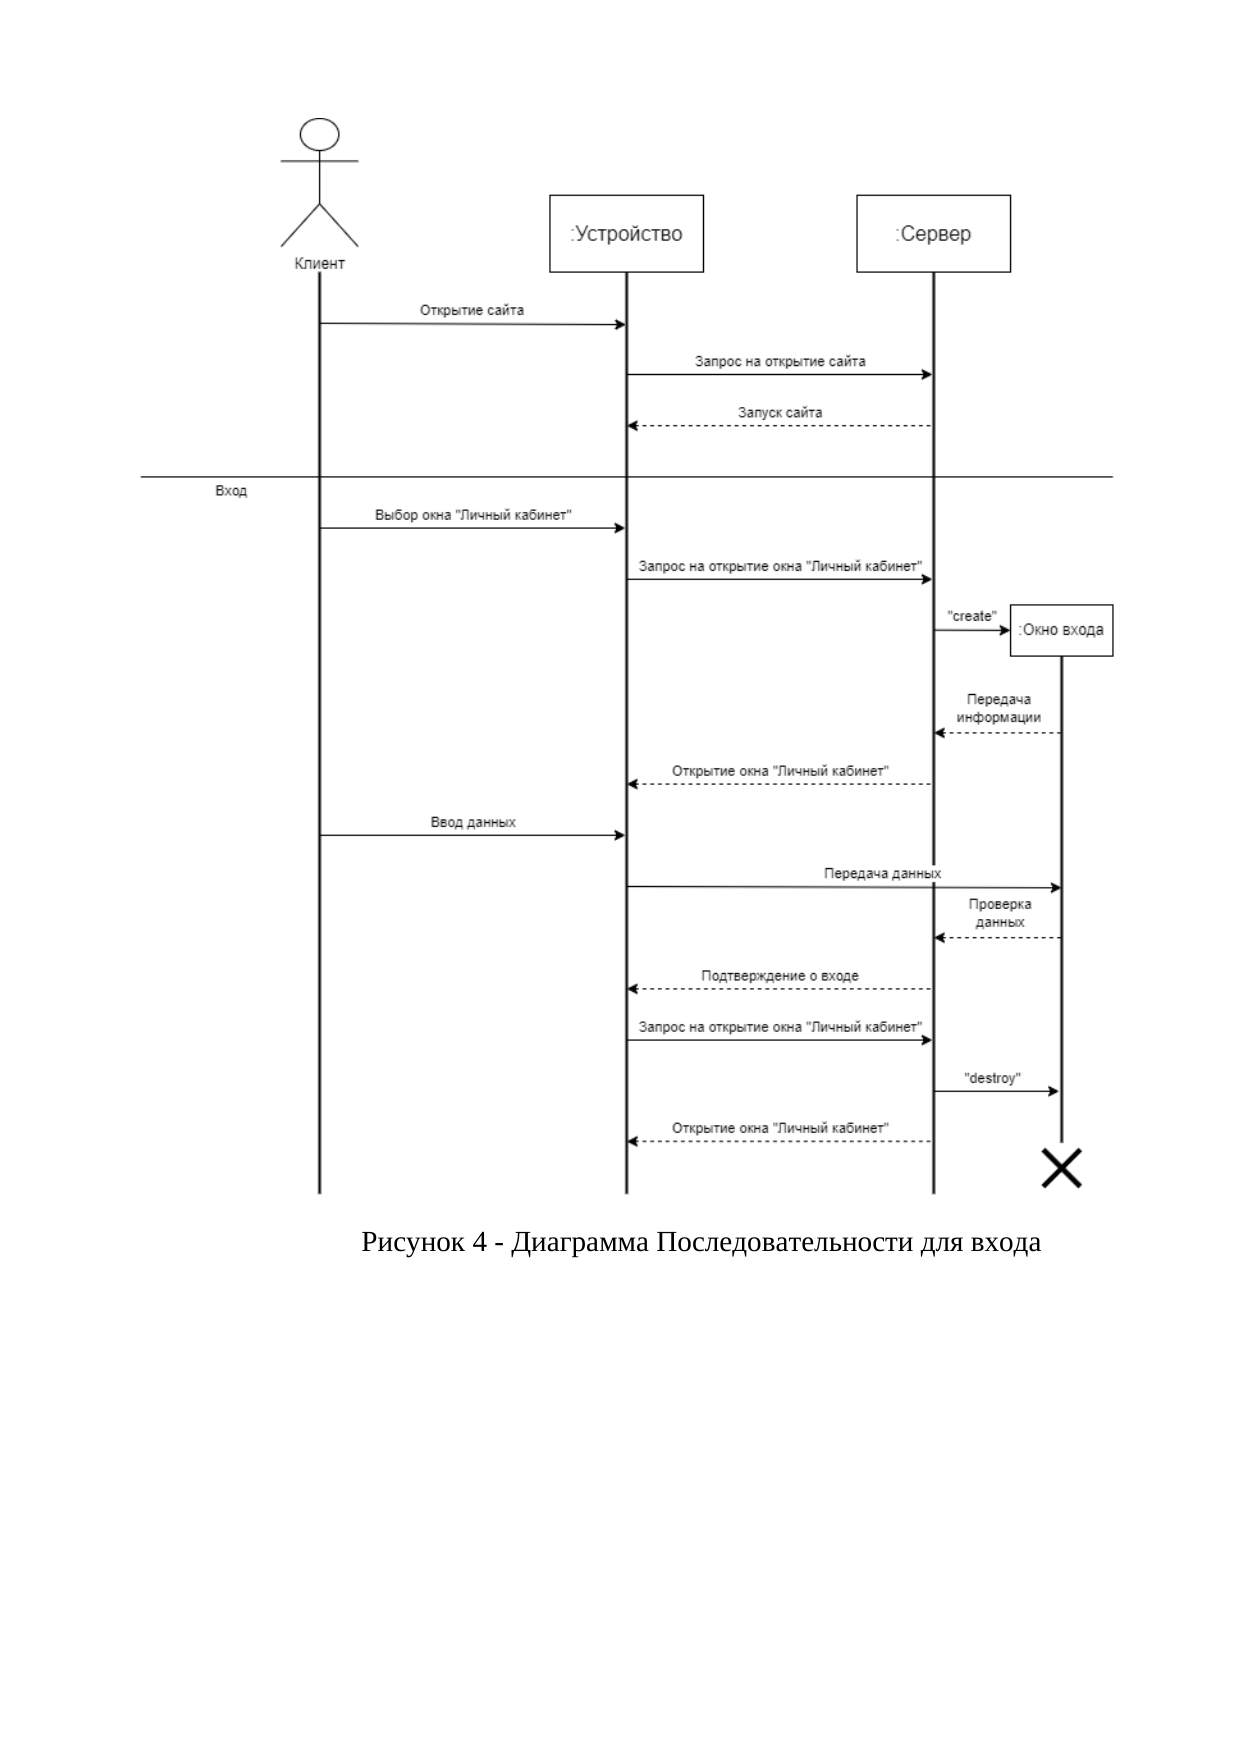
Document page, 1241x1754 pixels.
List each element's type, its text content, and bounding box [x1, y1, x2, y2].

picture [140, 118, 1115, 1206]
